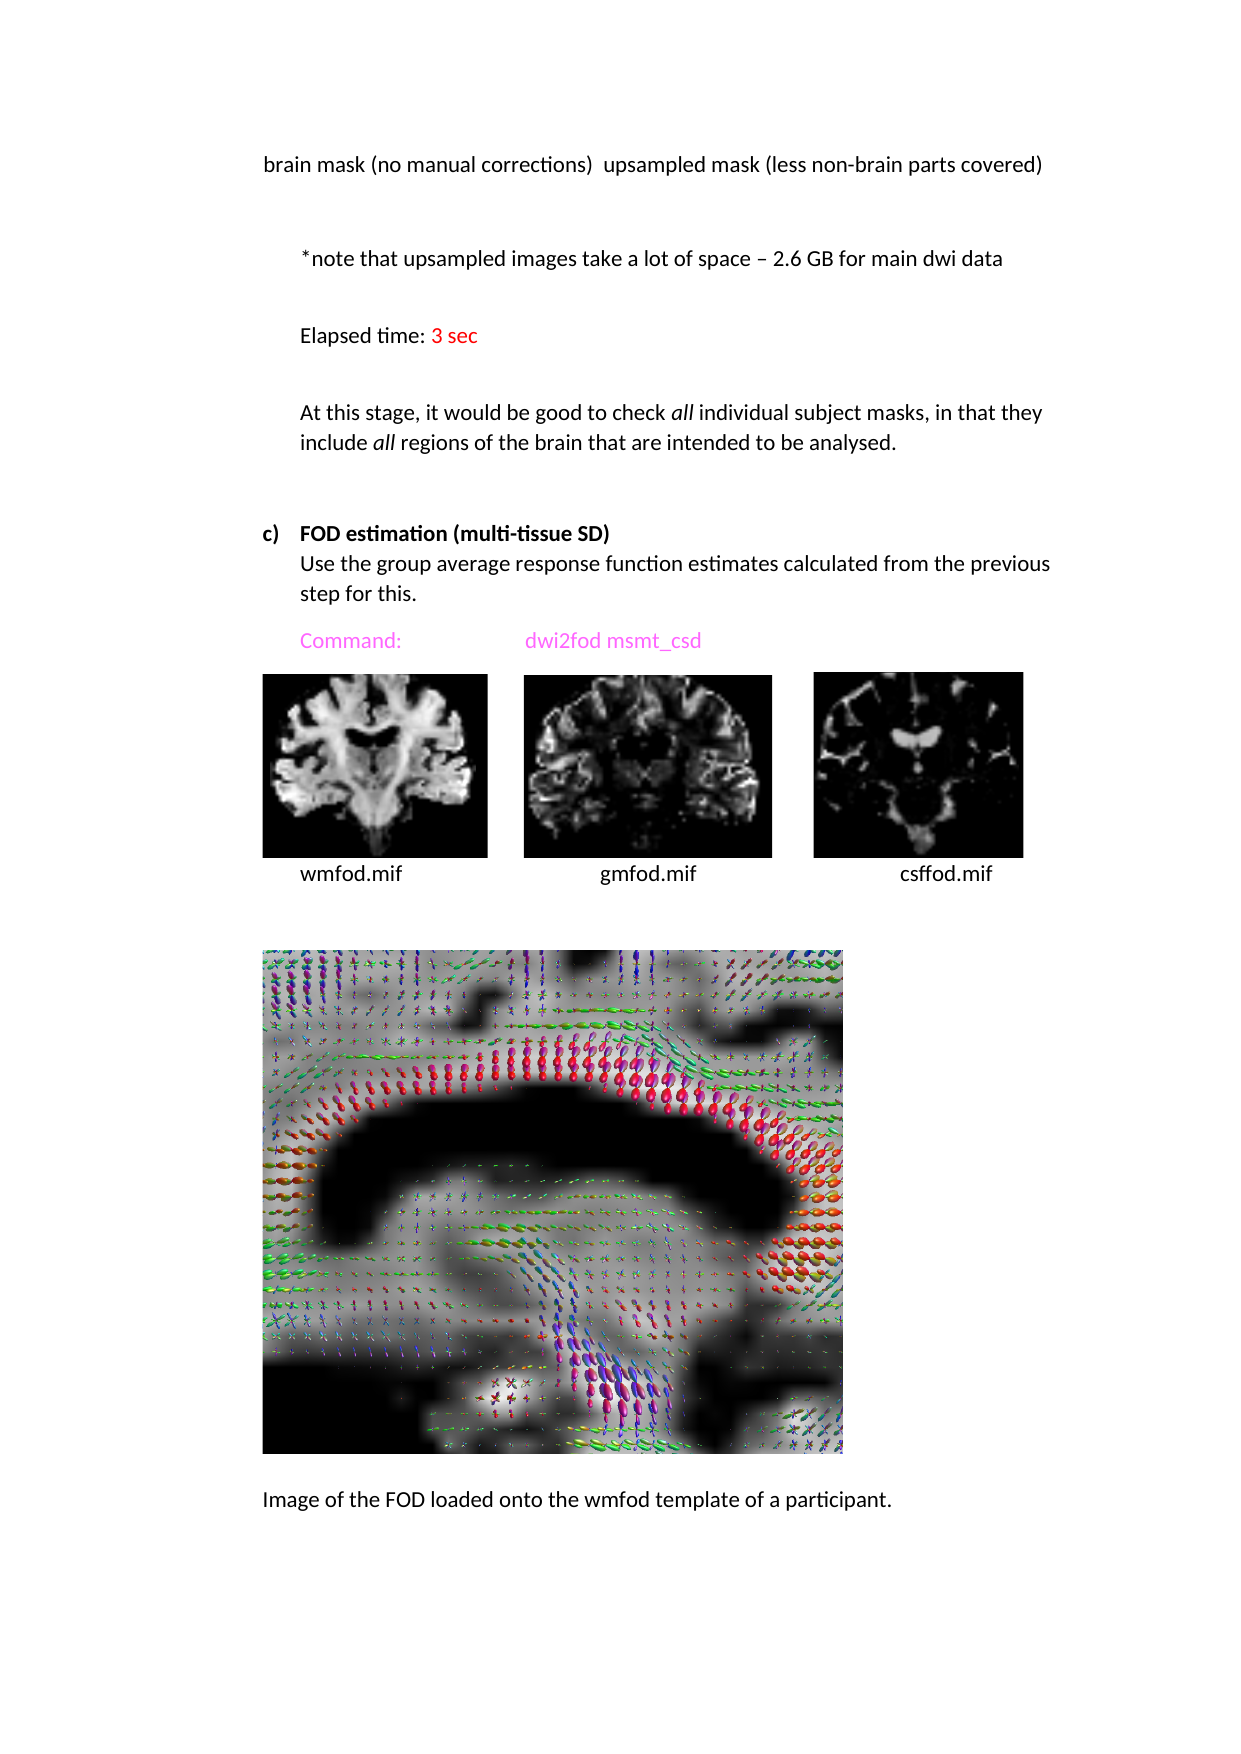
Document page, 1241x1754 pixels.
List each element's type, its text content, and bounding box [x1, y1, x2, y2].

picture [523, 675, 773, 858]
picture [262, 674, 488, 858]
list Use the group average response function estimates calculated from the previous step for this. [300, 549, 1090, 607]
list FOD estimation (multi-tissue SD) [262, 519, 1090, 547]
text brain mask (no manual corrections) upsampled mask (less non-brain parts covered) [150, 150, 1090, 178]
picture [813, 672, 1024, 858]
picture [262, 950, 843, 1454]
text Command: dwi2fod msmt_csd [225, 626, 1090, 654]
list *note that upsampled images take a lot of space – 2.6 GB for main dwi data [300, 244, 1090, 272]
list At this stage, it would be good to check all individual subject masks, in that they include all regions of the brain that are intended to be analysed. [300, 398, 1090, 456]
text Elapsed time: 3 sec [225, 321, 1090, 349]
list Image of the FOD loaded onto the wmfod template of a participant. [262, 1486, 1090, 1514]
list wmfod.mif gmfod.mif csffod.mif [262, 859, 1090, 887]
